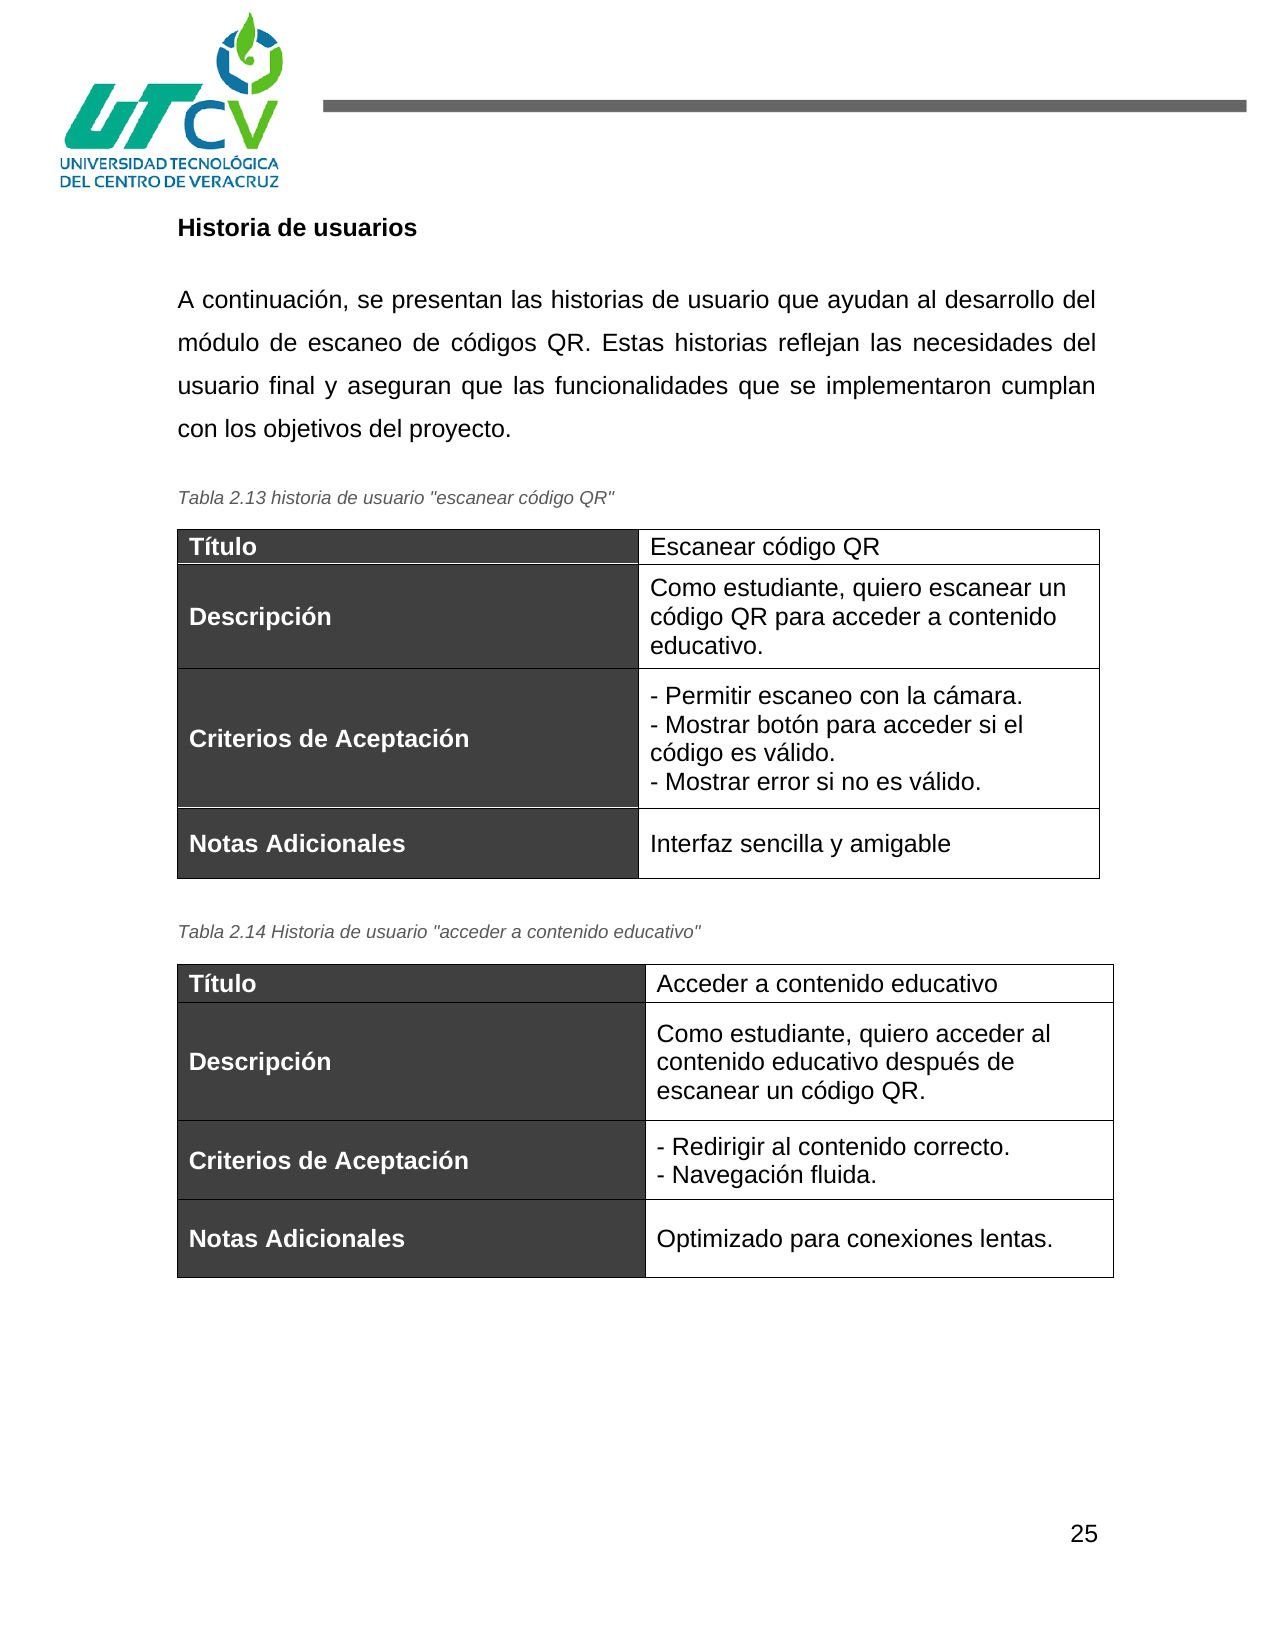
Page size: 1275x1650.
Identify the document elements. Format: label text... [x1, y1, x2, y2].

table_cell Descripción [178, 1003, 645, 1120]
picture [30, 0, 1275, 1628]
table_cell Notas Adicionales [178, 809, 638, 878]
table_cell Interfaz sencilla y amigable [639, 809, 1099, 878]
text Tabla 2.13 historia de usuario "escanear código QR" [177, 487, 1098, 508]
table_header Título [178, 530, 638, 563]
text Tabla 2.14 Historia de usuario "acceder a contenido educativo" [177, 921, 1098, 943]
table_header Título [178, 965, 645, 1002]
table_cell Como estudiante, quiero escanear un código QR para acceder a contenido educativo. [639, 565, 1099, 668]
table_cell Descripción [178, 565, 638, 668]
table_cell Criterios de Aceptación [178, 669, 638, 807]
text A continuación, se presentan las historias de usuario que ayudan al desarrollo del módulo de escaneo de códigos QR. Estas historias reflejan las necesidades del usuario final y aseguran que las funcionalidades que se implementaron cumplan con los objetivos del proyecto. [177, 285, 1098, 443]
table_cell Notas Adicionales [178, 1200, 645, 1277]
table_cell Criterios de Aceptación [178, 1121, 645, 1199]
table_cell - Redirigir al contenido correcto. - Navegación fluida. [646, 1121, 1113, 1199]
table_header Acceder a contenido educativo [646, 965, 1113, 1002]
table_cell Optimizado para conexiones lentas. [646, 1200, 1113, 1277]
table_cell Como estudiante, quiero acceder al contenido educativo después de escanear un código QR. [646, 1003, 1113, 1120]
table_cell - Permitir escaneo con la cámara. - Mostrar botón para acceder si el código es válido. - Mostrar error si no es válido. [639, 669, 1099, 807]
table_header Escanear código QR [639, 530, 1099, 563]
text Historia de usuarios [177, 213, 1098, 241]
